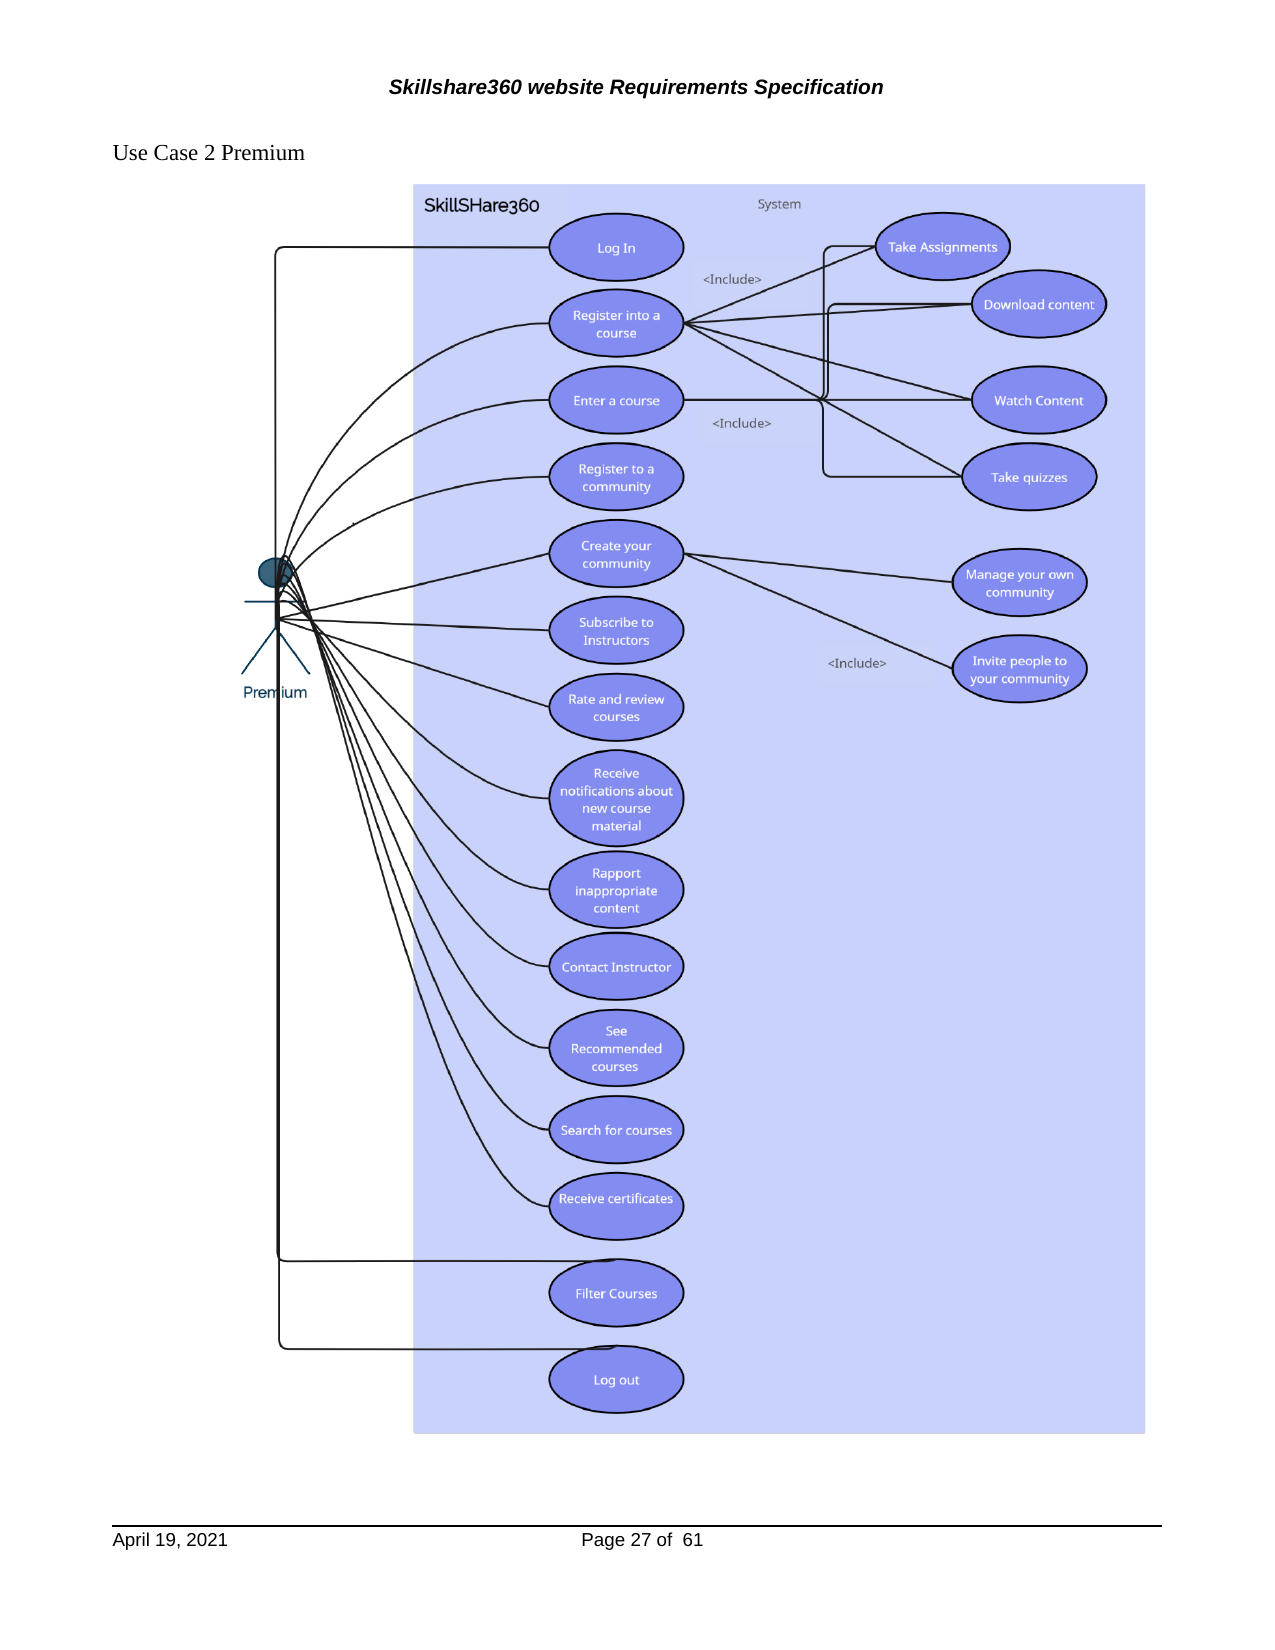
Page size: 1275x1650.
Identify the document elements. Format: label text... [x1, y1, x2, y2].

text Use Case 2 Premium [112, 139, 1162, 165]
picture [112, 165, 1163, 1451]
